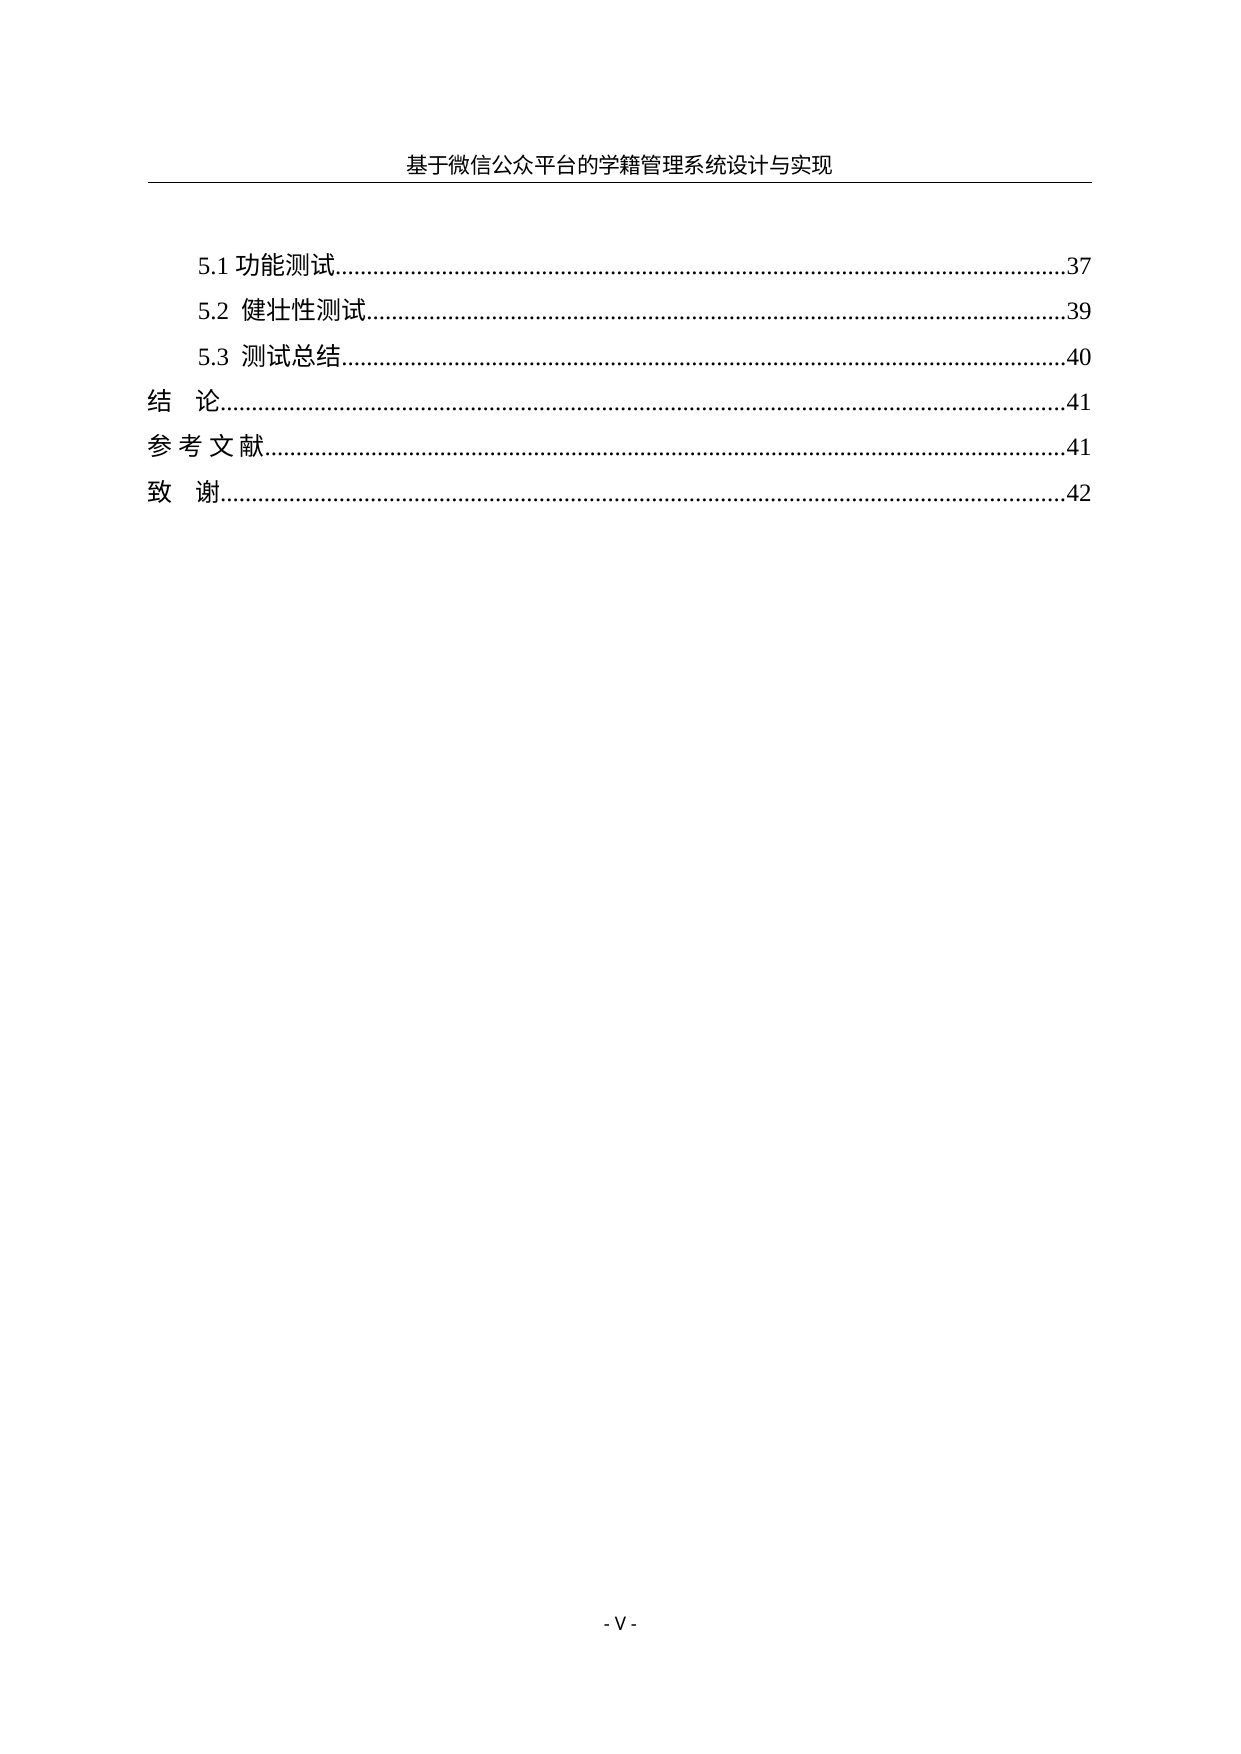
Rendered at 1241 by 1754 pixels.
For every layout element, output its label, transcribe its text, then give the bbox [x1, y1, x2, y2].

text 参 考 文 献 41 [148, 427, 1092, 463]
text 致 谢 42 [148, 472, 1092, 508]
text 5.3 测试总结 40 [198, 336, 1092, 372]
text 5.2 健壮性测试 39 [198, 291, 1092, 327]
text 5.1 功能测试 37 [198, 246, 1092, 282]
text 结 论 41 [148, 381, 1092, 418]
